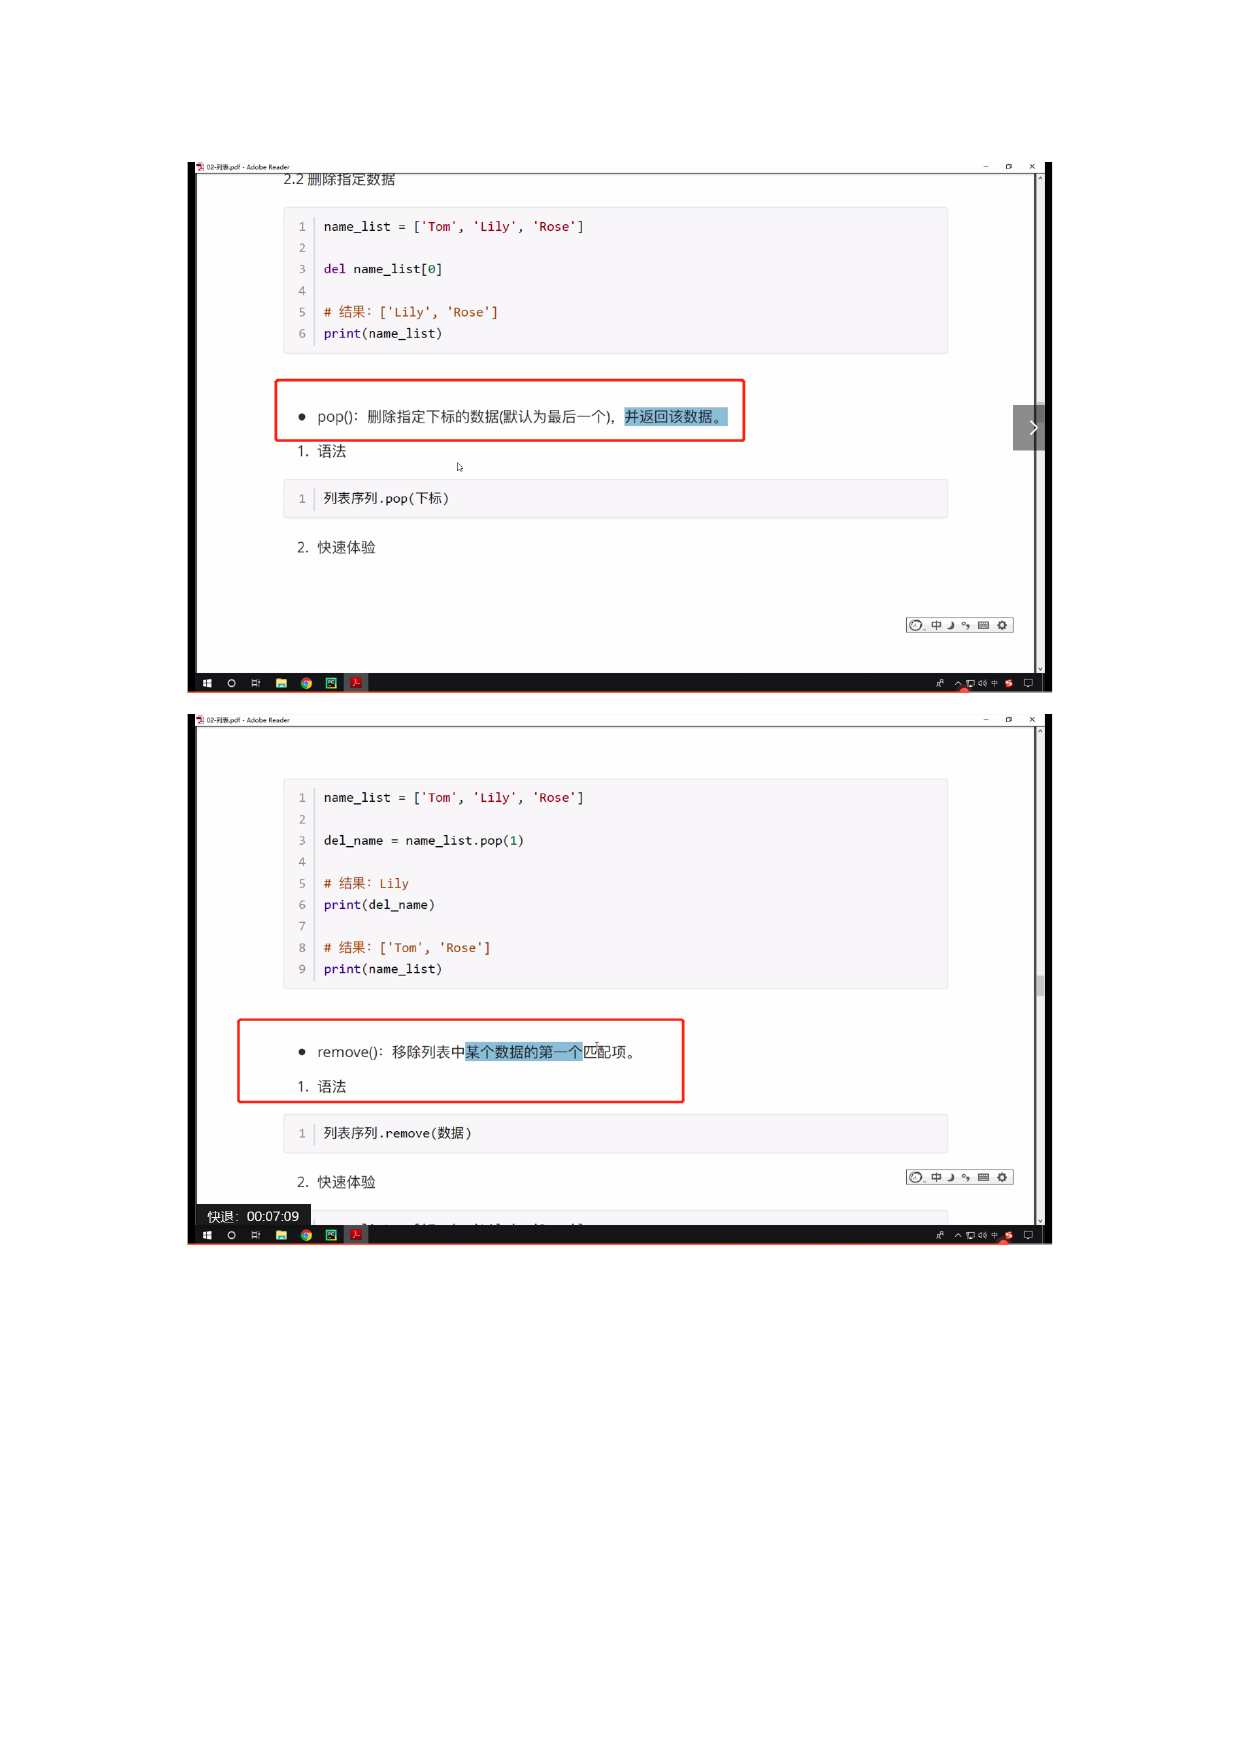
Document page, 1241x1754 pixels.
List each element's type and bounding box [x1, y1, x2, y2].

picture [187, 714, 1053, 1245]
picture [187, 162, 1053, 693]
